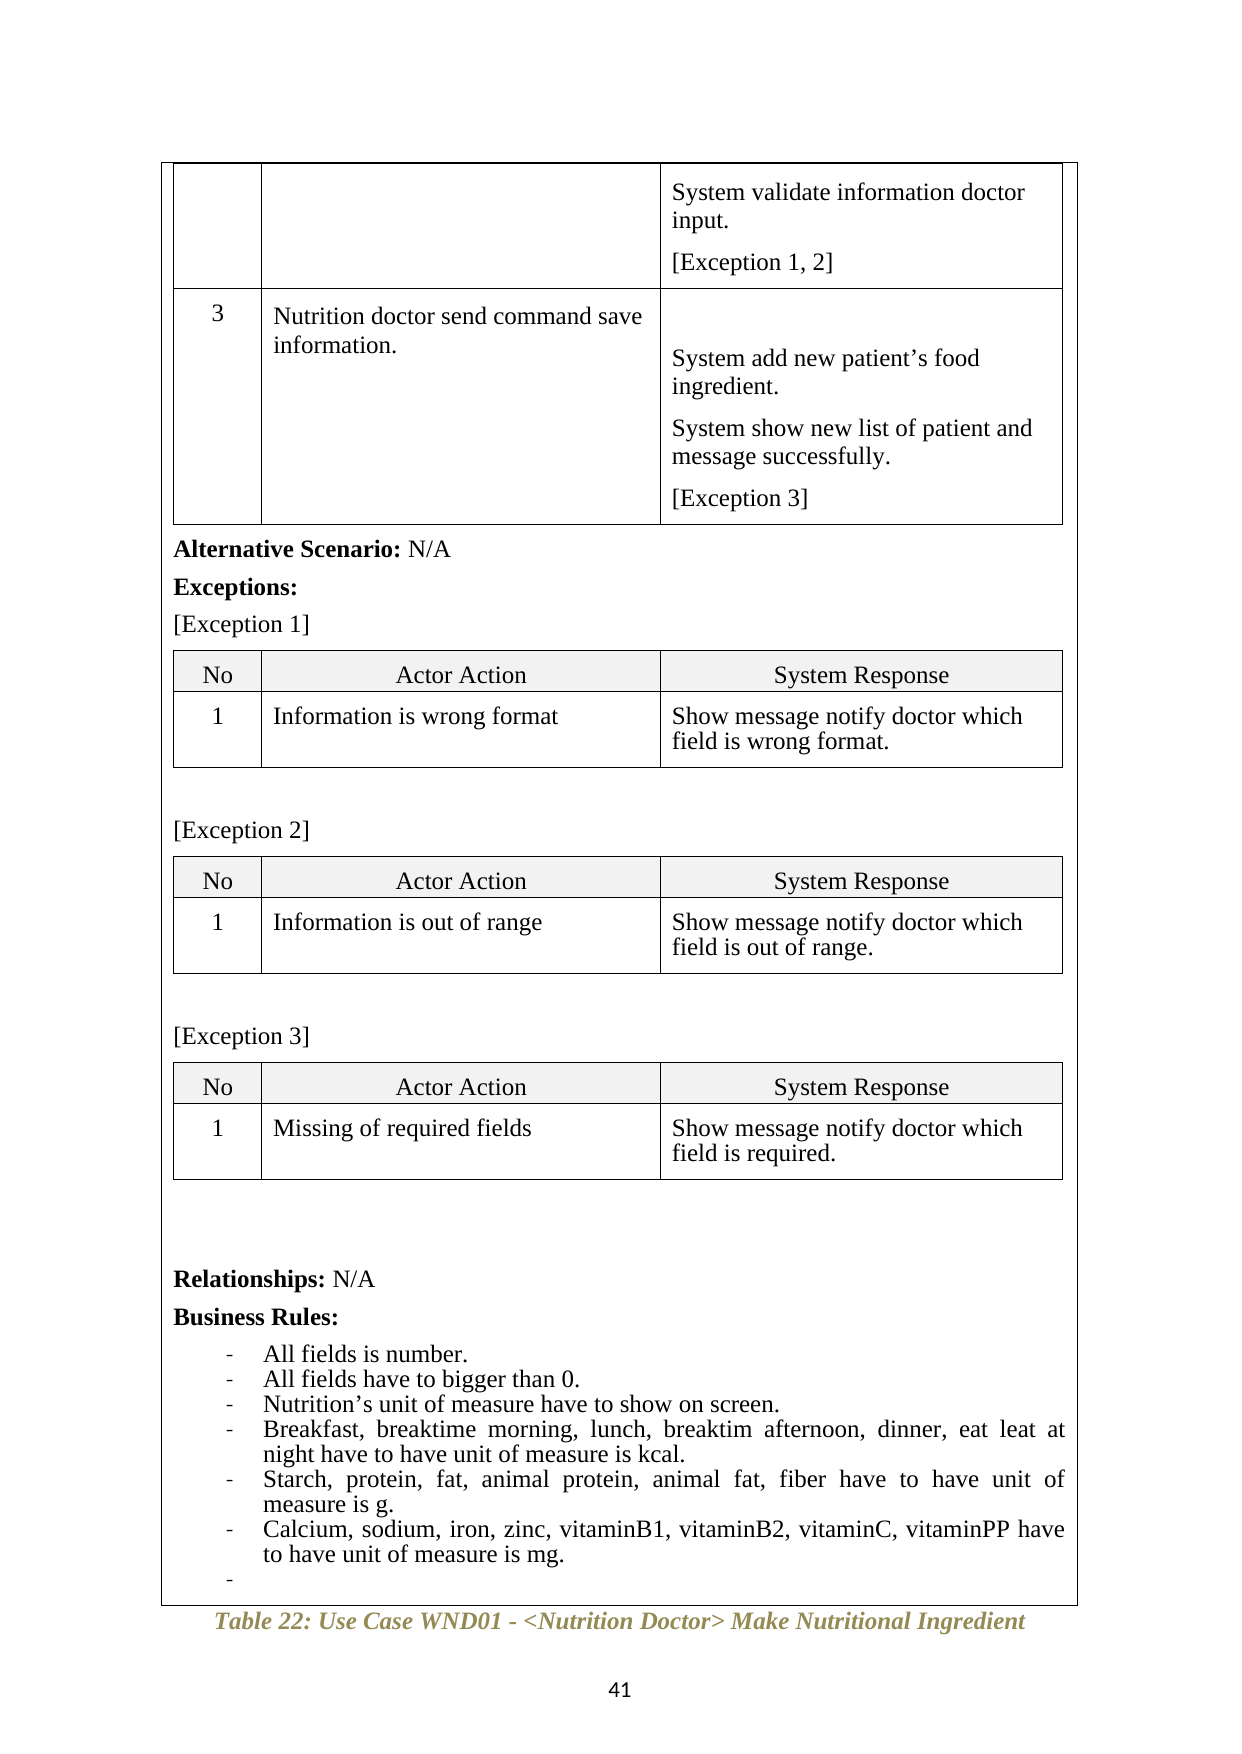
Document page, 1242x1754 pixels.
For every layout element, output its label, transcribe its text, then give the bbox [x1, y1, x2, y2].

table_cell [162, 163, 1077, 1605]
text Table 22: Use Case WND01 - <Nutrition Doctor> Make Nutritional Ingredient [94, 1606, 1146, 1635]
